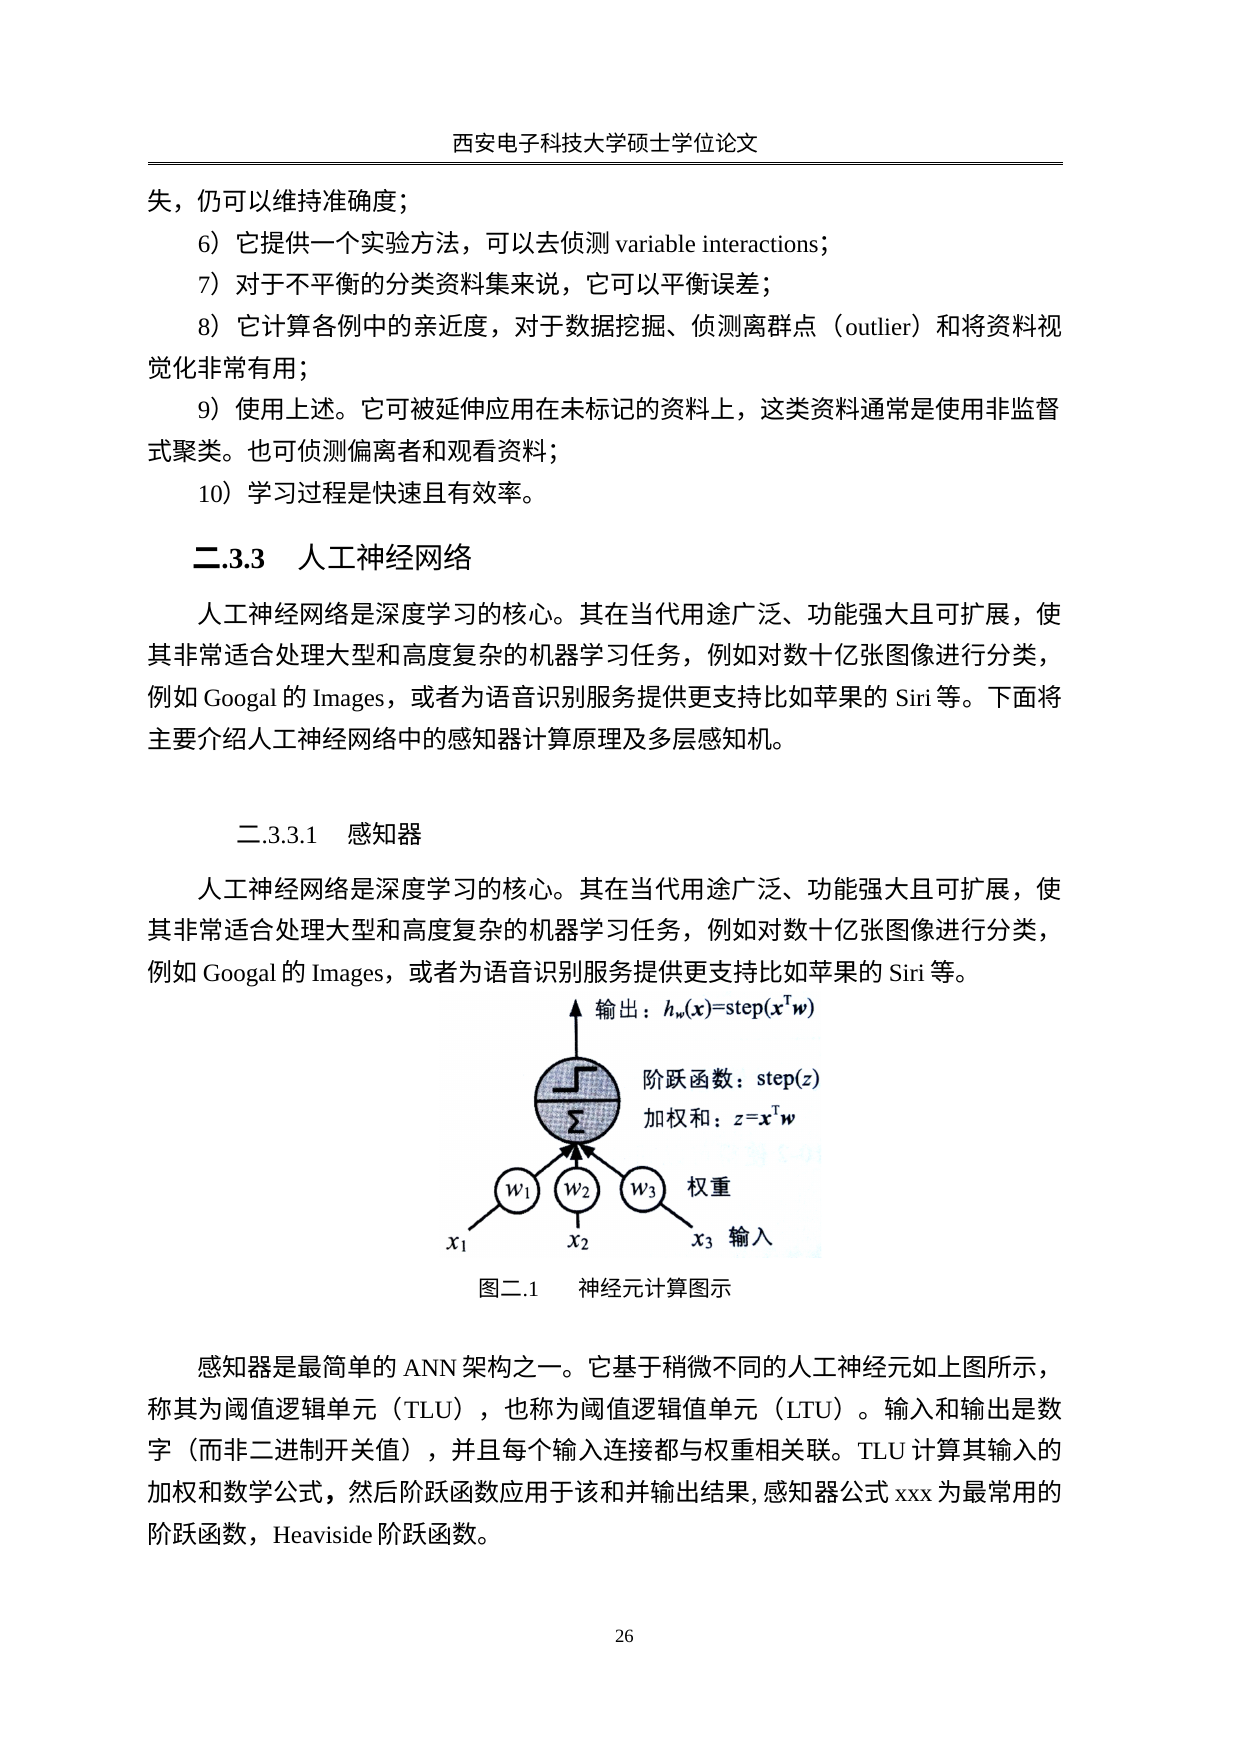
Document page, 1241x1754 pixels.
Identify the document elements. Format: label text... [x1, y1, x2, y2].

text 5）它包含一个好方法可以估计遗失的资料，并且，如果有很大一部分的资料遗失，仍可以维持准确度； [148, 177, 1063, 219]
text 10）学习过程是快速且有效率。 [148, 469, 1063, 511]
text 感知器是最简单的ANN架构之一。它基于稍微不同的人工神经元如上图所示，称其为阈值逻辑单元（TLU），也称为阈值逻辑值单元（LTU）。输入和输出是数字（而非二进制开关值），并且每个输入连接都与权重相关联。TLU计算其输入的加权和数学公式，然后阶跃函数应用于该和并输出结果, 感知器公式xxx为最常用的阶跃函数，Heaviside阶跃函数。 [148, 1343, 1063, 1551]
text 7）对于不平衡的分类资料集来说，它可以平衡误差； [148, 261, 1063, 302]
subtitle 感知器 [236, 811, 1063, 852]
text 神经元计算图示 [148, 1271, 1063, 1302]
text 人工神经网络是深度学习的核心。其在当代用途广泛、功能强大且可扩展，使其非常适合处理大型和高度复杂的机器学习任务，例如对数十亿张图像进行分类，例如Googal的Images，或者为语音识别服务提供更支持比如苹果的Siri等。下面将主要介绍人工神经网络中的感知器计算原理及多层感知机。 [148, 590, 1063, 756]
subtitle 人工神经网络 [192, 536, 1063, 577]
text 6）它提供一个实验方法，可以去侦测variable interactions； [148, 219, 1063, 261]
picture [439, 991, 822, 1258]
text 9）使用上述。它可被延伸应用在未标记的资料上，这类资料通常是使用非监督式聚类。也可侦测偏离者和观看资料； [148, 386, 1063, 469]
text 人工神经网络是深度学习的核心。其在当代用途广泛、功能强大且可扩展，使其非常适合处理大型和高度复杂的机器学习任务，例如对数十亿张图像进行分类，例如Googal的Images，或者为语音识别服务提供更支持比如苹果的Siri等。 [148, 865, 1063, 990]
text 8）它计算各例中的亲近度，对于数据挖掘、侦测离群点（outlier）和将资料视觉化非常有用； [148, 302, 1063, 386]
